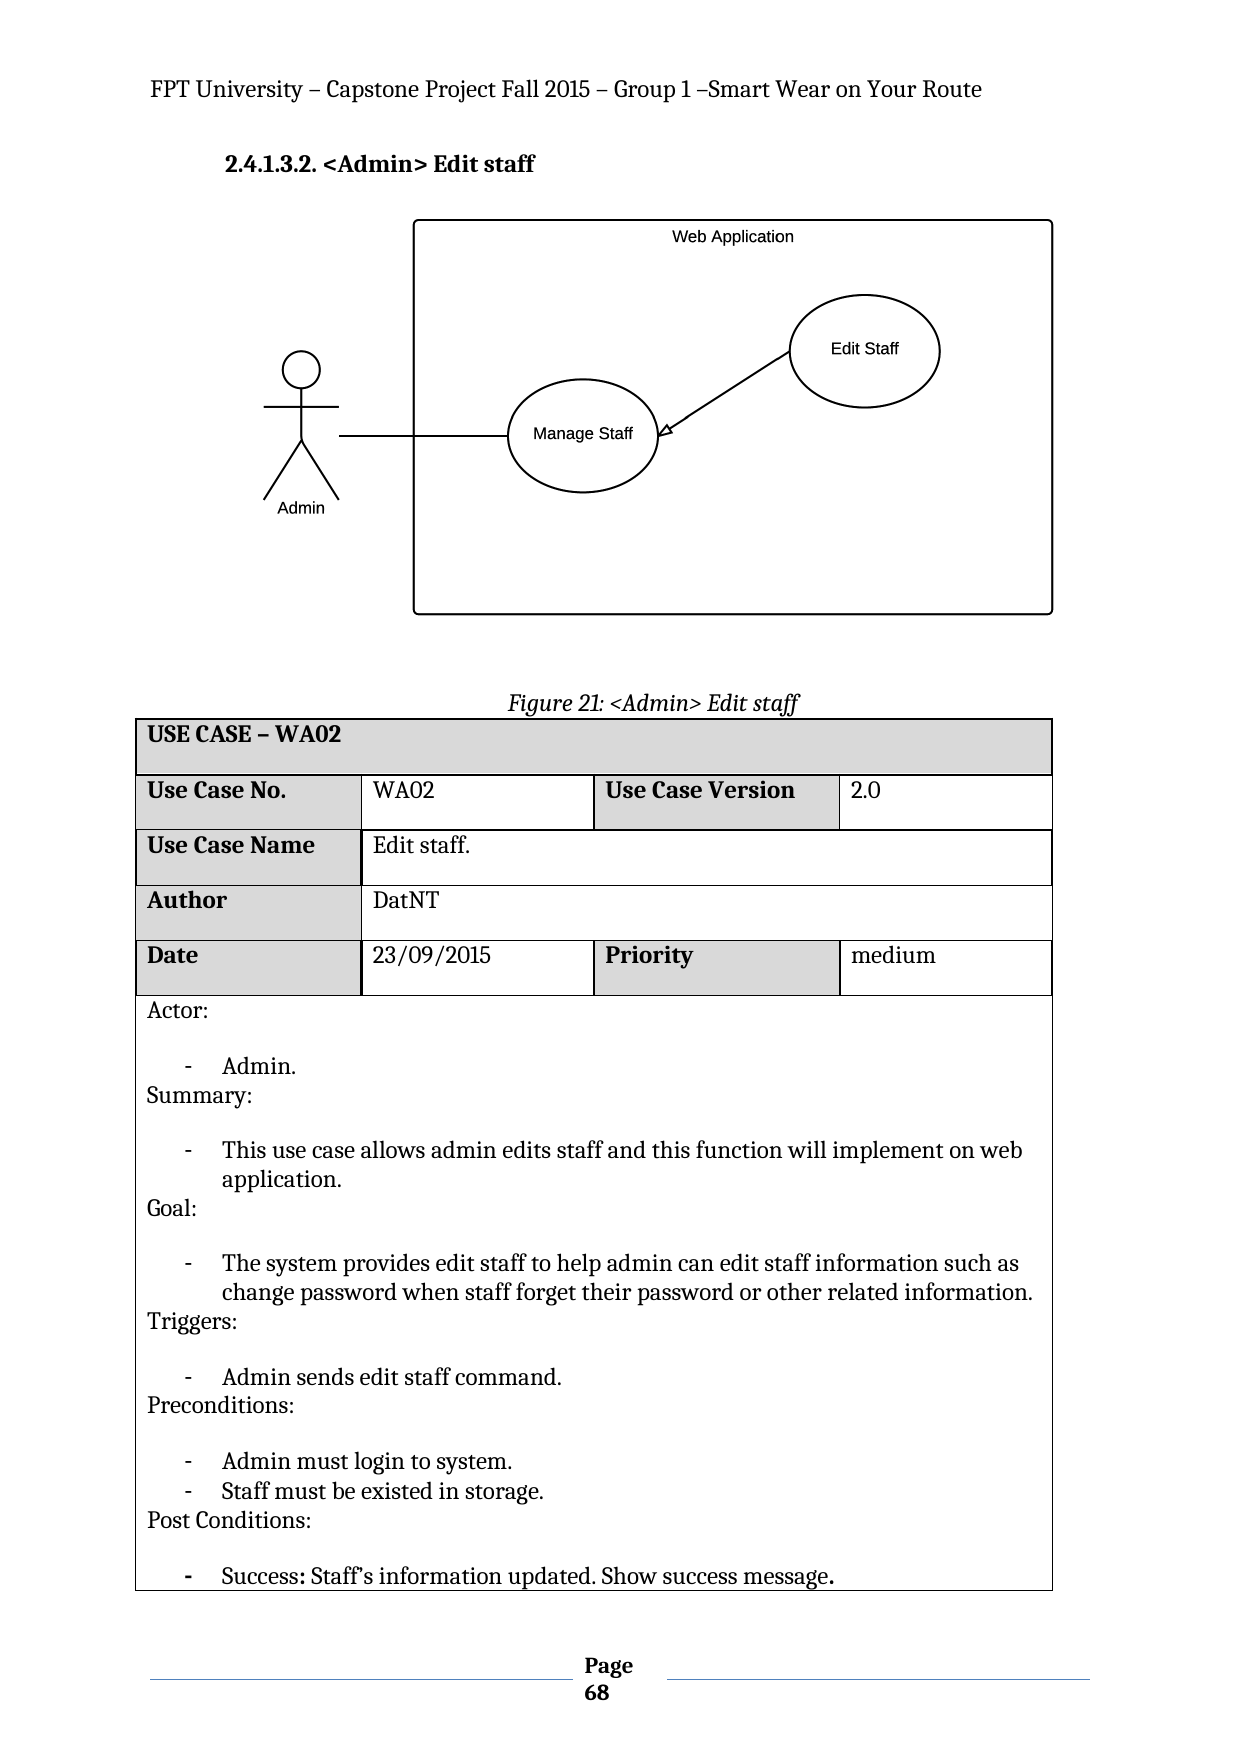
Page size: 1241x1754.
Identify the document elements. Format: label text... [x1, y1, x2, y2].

table_cell Edit staff. [363, 831, 1051, 885]
table_cell WA02 [362, 776, 593, 829]
table_cell Use Case Version [595, 776, 839, 829]
table_cell Use Case Name [137, 830, 360, 885]
table_cell Use Case No. [136, 776, 361, 829]
picture [151, 183, 1090, 652]
subtitle <Admin> Edit staff [225, 150, 1090, 179]
table_cell Priority [595, 941, 839, 995]
table_header USE CASE – WA02 [137, 720, 1051, 773]
table_cell 2.0 [840, 776, 1052, 829]
table_cell DatNT [362, 886, 1052, 940]
table_cell Date [137, 941, 360, 995]
table_cell 23/09/2015 [363, 941, 593, 995]
table_cell Author [136, 886, 361, 940]
table_cell medium [841, 941, 1051, 995]
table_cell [136, 996, 1052, 1590]
